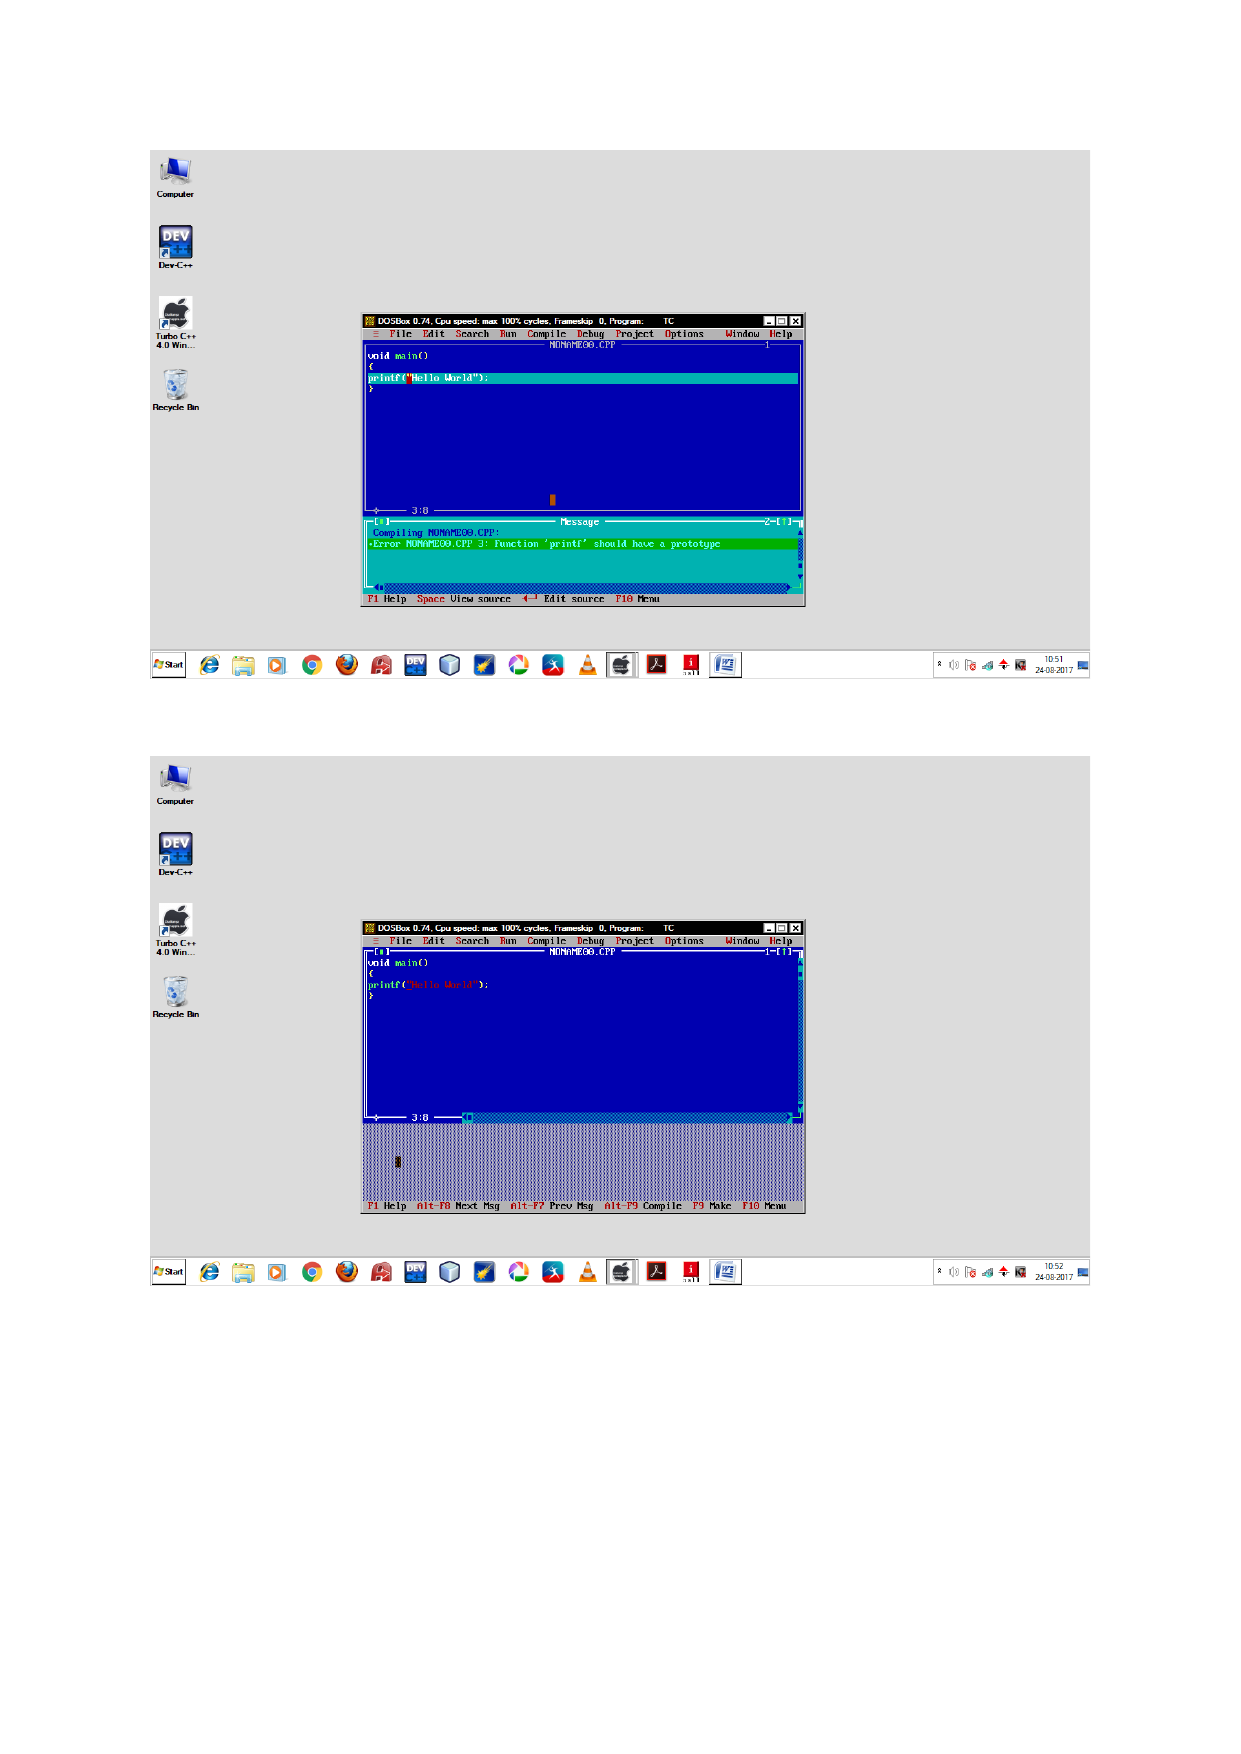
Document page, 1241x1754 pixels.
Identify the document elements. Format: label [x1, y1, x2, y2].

picture [150, 756, 1091, 1286]
picture [150, 150, 1091, 679]
